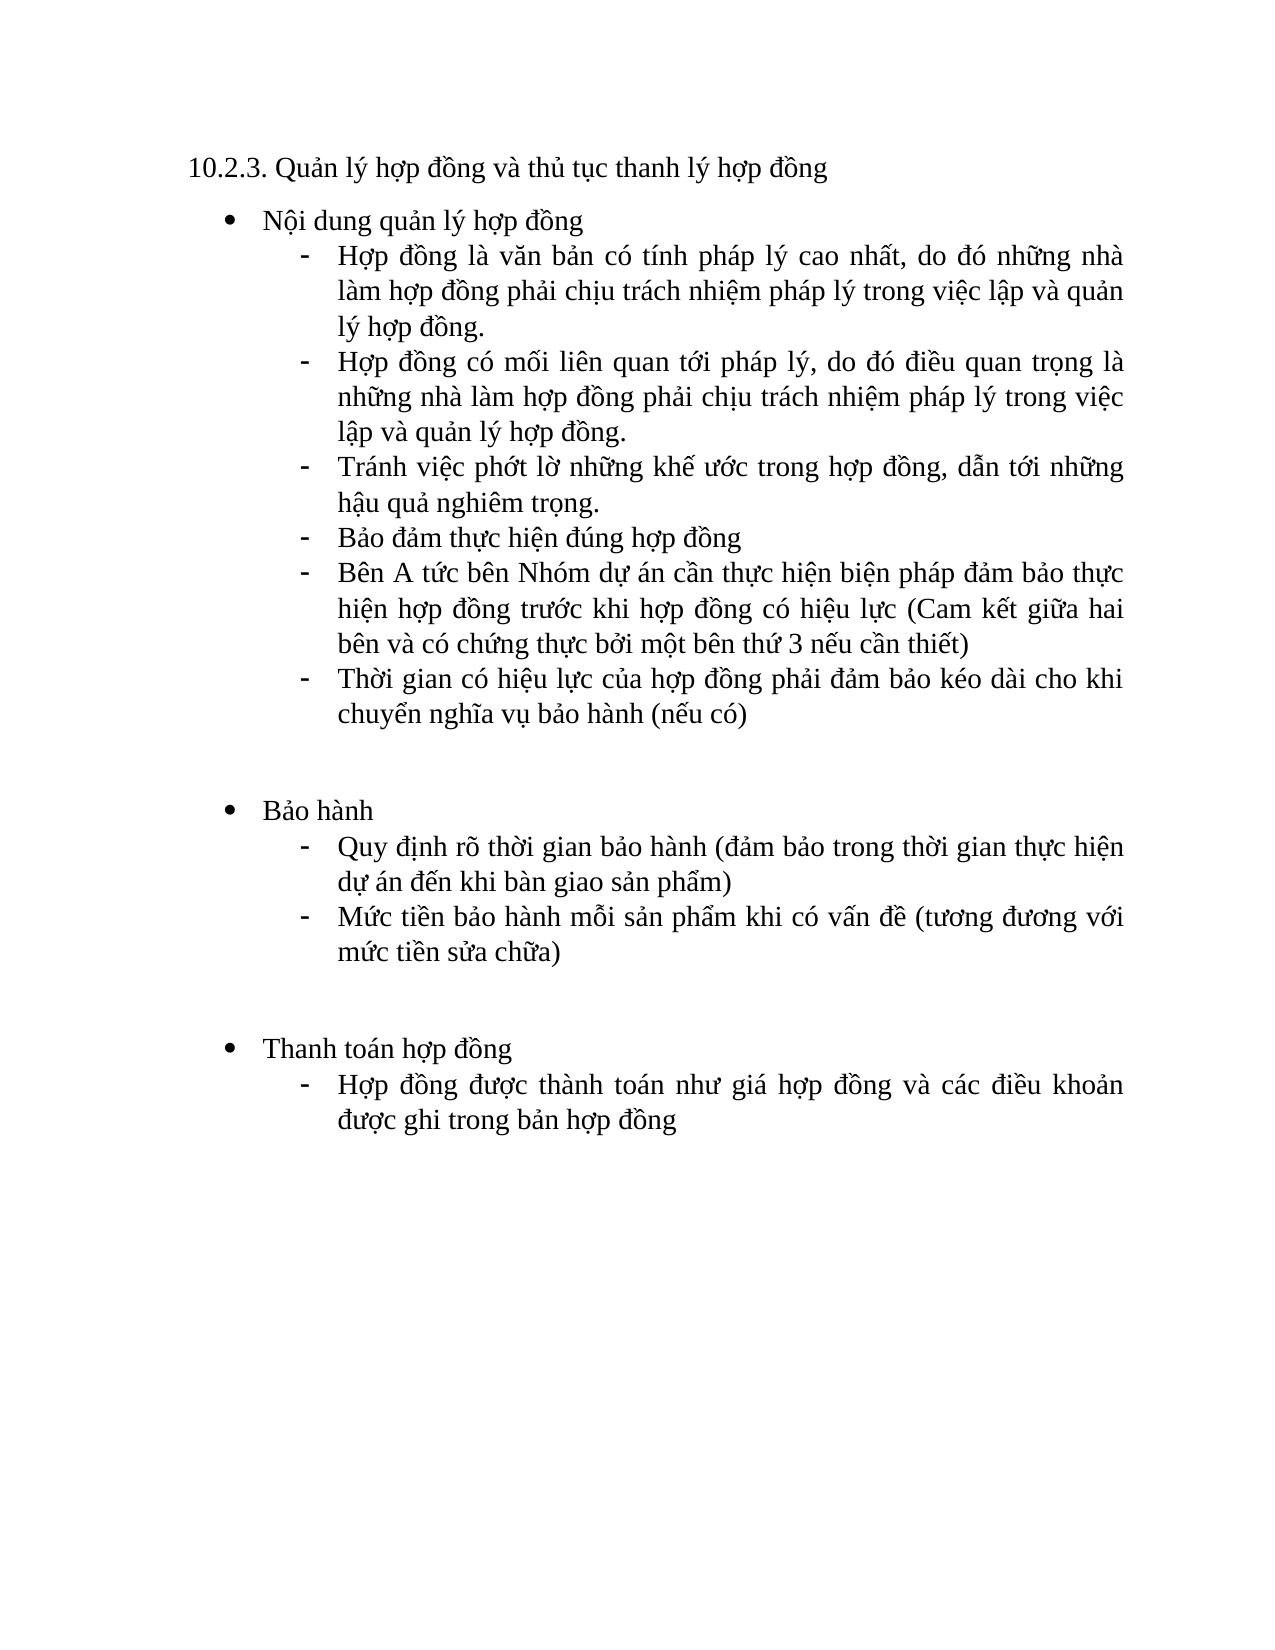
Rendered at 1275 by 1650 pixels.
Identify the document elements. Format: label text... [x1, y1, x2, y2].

list Hợp đồng có mối liên quan tới pháp lý, do đó điều quan trọng là những nhà làm hợp đồng phải chịu trách nhiệm pháp lý trong việc lập và quản lý hợp đồng. [300, 344, 1125, 448]
list Hợp đồng được thành toán như giá hợp đồng và các điều khoản được ghi trong bản hợp đồng [300, 1067, 1125, 1136]
list Bên A tức bên Nhóm dự án cần thực hiện biện pháp đảm bảo thực hiện hợp đồng trước khi hợp đồng có hiệu lực (Cam kết giữa hai bên và có chứng thực bởi một bên thứ 3 nếu cần thiết) [300, 555, 1125, 659]
list Tránh việc phớt lờ những khế ước trong hợp đồng, dẫn tới những hậu quả nghiêm trọng. [300, 449, 1125, 518]
list Thời gian có hiệu lực của hợp đồng phải đảm bảo kéo dài cho khi chuyển nghĩa vụ bảo hành (nếu có) [300, 661, 1125, 730]
list Bảo đảm thực hiện đúng hợp đồng [300, 520, 1125, 554]
list Mức tiền bảo hành mỗi sản phẩm khi có vấn đề (tương đương với mức tiền sửa chữa) [300, 899, 1125, 968]
list Thanh toán hợp đồng [225, 1032, 1125, 1065]
text 10.2.3. Quản lý hợp đồng và thủ tục thanh lý hợp đồng [187, 150, 1125, 183]
list Quy định rõ thời gian bảo hành (đảm bảo trong thời gian thực hiện dự án đến khi bàn giao sản phẩm) [300, 829, 1125, 898]
list Hợp đồng là văn bản có tính pháp lý cao nhất, do đó những nhà làm hợp đồng phải chịu trách nhiệm pháp lý trong việc lập và quản lý hợp đồng. [300, 238, 1125, 342]
list Bảo hành [225, 793, 1125, 827]
list Nội dung quản lý hợp đồng [225, 203, 1125, 236]
